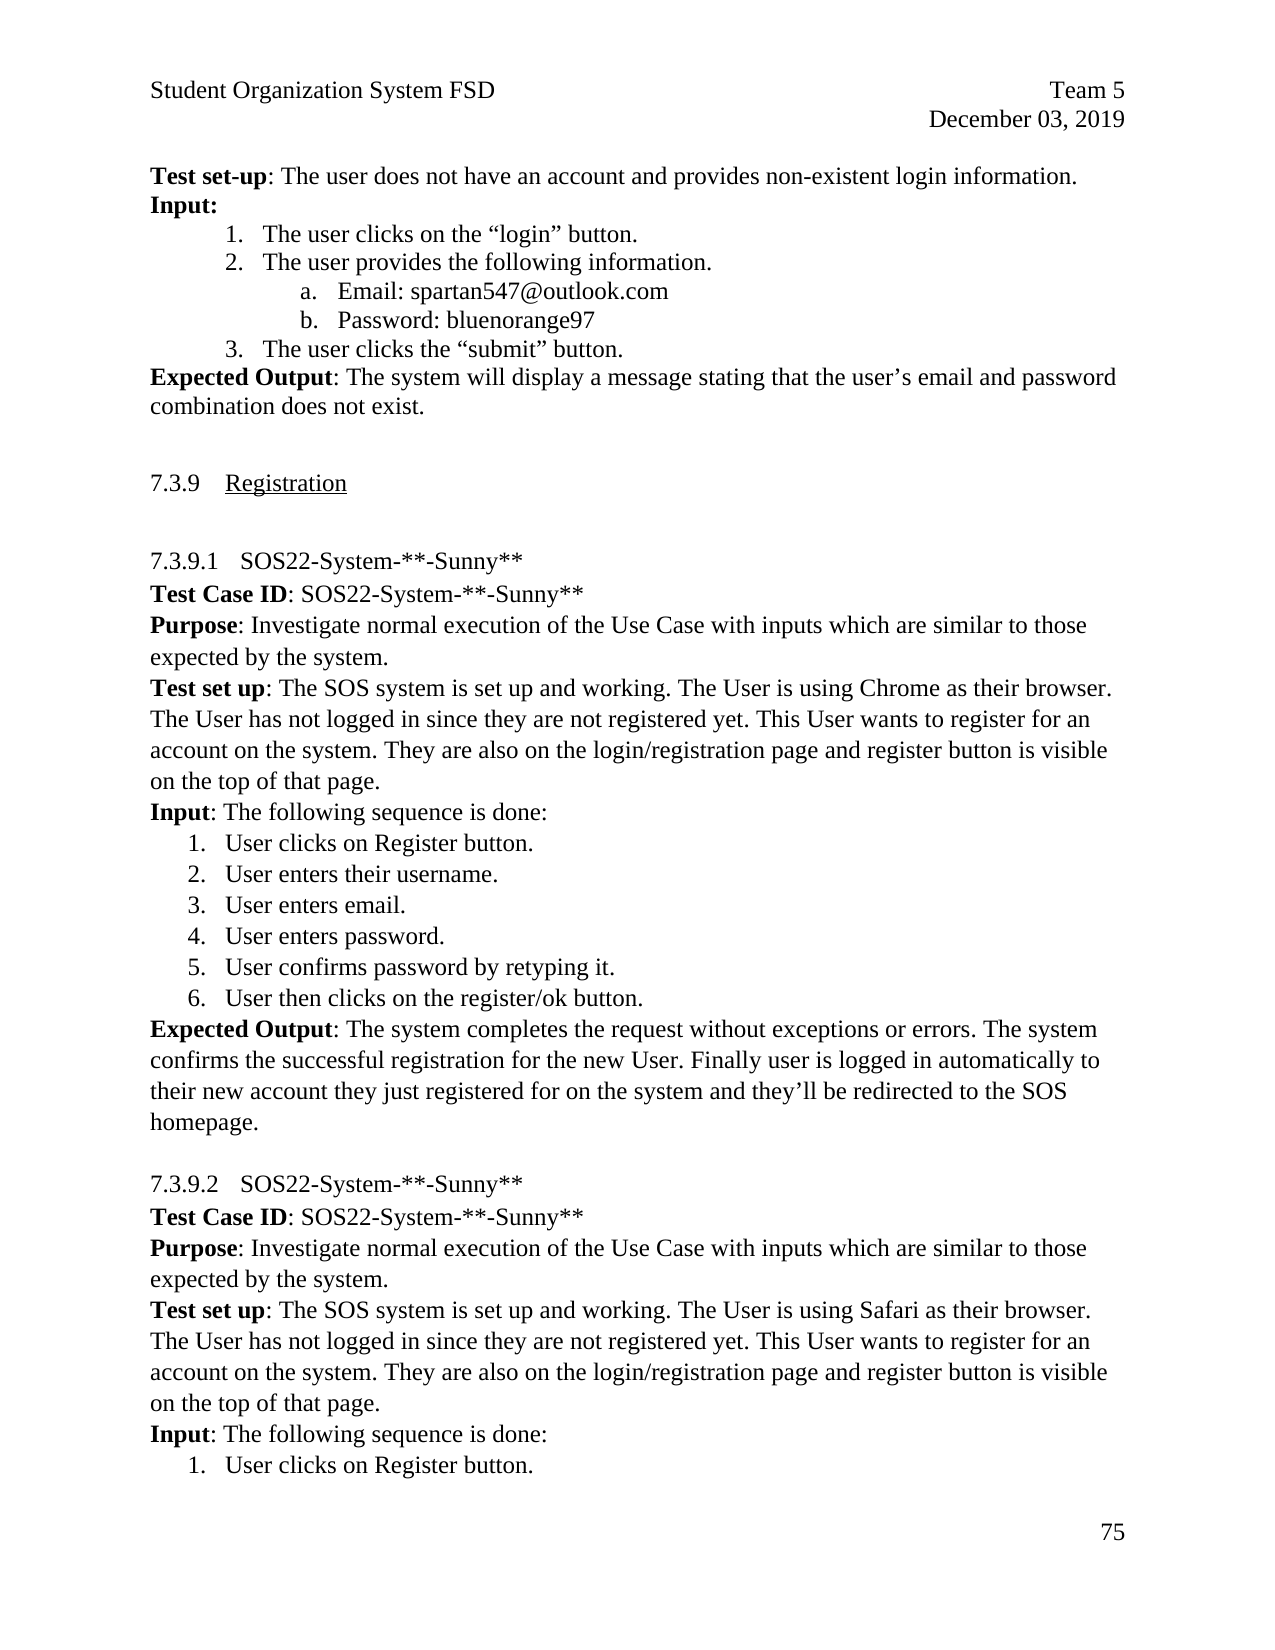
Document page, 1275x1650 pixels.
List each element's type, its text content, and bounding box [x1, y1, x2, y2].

text Expected Output: The system completes the request without exceptions or errors. The system confirms the successful registration for the new User. Finally user is logged in automatically to their new account they just registered for on the system and they’ll be redirected to the SOS homepage. [150, 1014, 1125, 1136]
list User confirms password by retyping it. [187, 952, 1125, 981]
subtitle SOS22-System-**-Sunny** [150, 546, 1125, 575]
list User enters email. [187, 890, 1125, 919]
text Expected Output: The system will display a message stating that the user’s email and password combination does not exist. [150, 362, 1125, 420]
list Password: bluenorange97 [300, 305, 1125, 334]
list User enters password. [187, 921, 1125, 950]
list User clicks on Register button. [187, 828, 1125, 857]
list The user provides the following information. [225, 247, 1125, 276]
text Input: [150, 190, 1125, 219]
list User then clicks on the register/ok button. [187, 983, 1125, 1012]
text Test set-up: The user does not have an account and provides non-existent login information. [150, 161, 1125, 190]
list Email: spartan547@outlook.com [300, 276, 1125, 305]
text Input: The following sequence is done: [150, 1419, 1125, 1448]
text Test set up: The SOS system is set up and working. The User is using Chrome as their browser. The User has not logged in since they are not registered yet. This User wants to register for an account on the system. They are also on the login/registration page and register button is visible on the top of that page. [150, 673, 1125, 794]
subtitle SOS22-System-**-Sunny** [150, 1169, 1125, 1198]
list The user clicks on the “login” button. [225, 219, 1125, 247]
text Input: The following sequence is done: [150, 797, 1125, 826]
text Test Case ID: SOS22-System-**-Sunny** [150, 1202, 1125, 1231]
list User enters their username. [187, 859, 1125, 888]
subtitle Registration [150, 468, 1125, 496]
text Test set up: The SOS system is set up and working. The User is using Safari as their browser. The User has not logged in since they are not registered yet. This User wants to register for an account on the system. They are also on the login/registration page and register button is visible on the top of that page. [150, 1295, 1125, 1417]
list User clicks on Register button. [187, 1451, 1125, 1479]
text Test Case ID: SOS22-System-**-Sunny** [150, 579, 1125, 608]
text Purpose: Investigate normal execution of the Use Case with inputs which are similar to those expected by the system. [150, 611, 1125, 670]
text Purpose: Investigate normal execution of the Use Case with inputs which are similar to those expected by the system. [150, 1233, 1125, 1293]
list The user clicks the “submit” button. [225, 334, 1125, 362]
